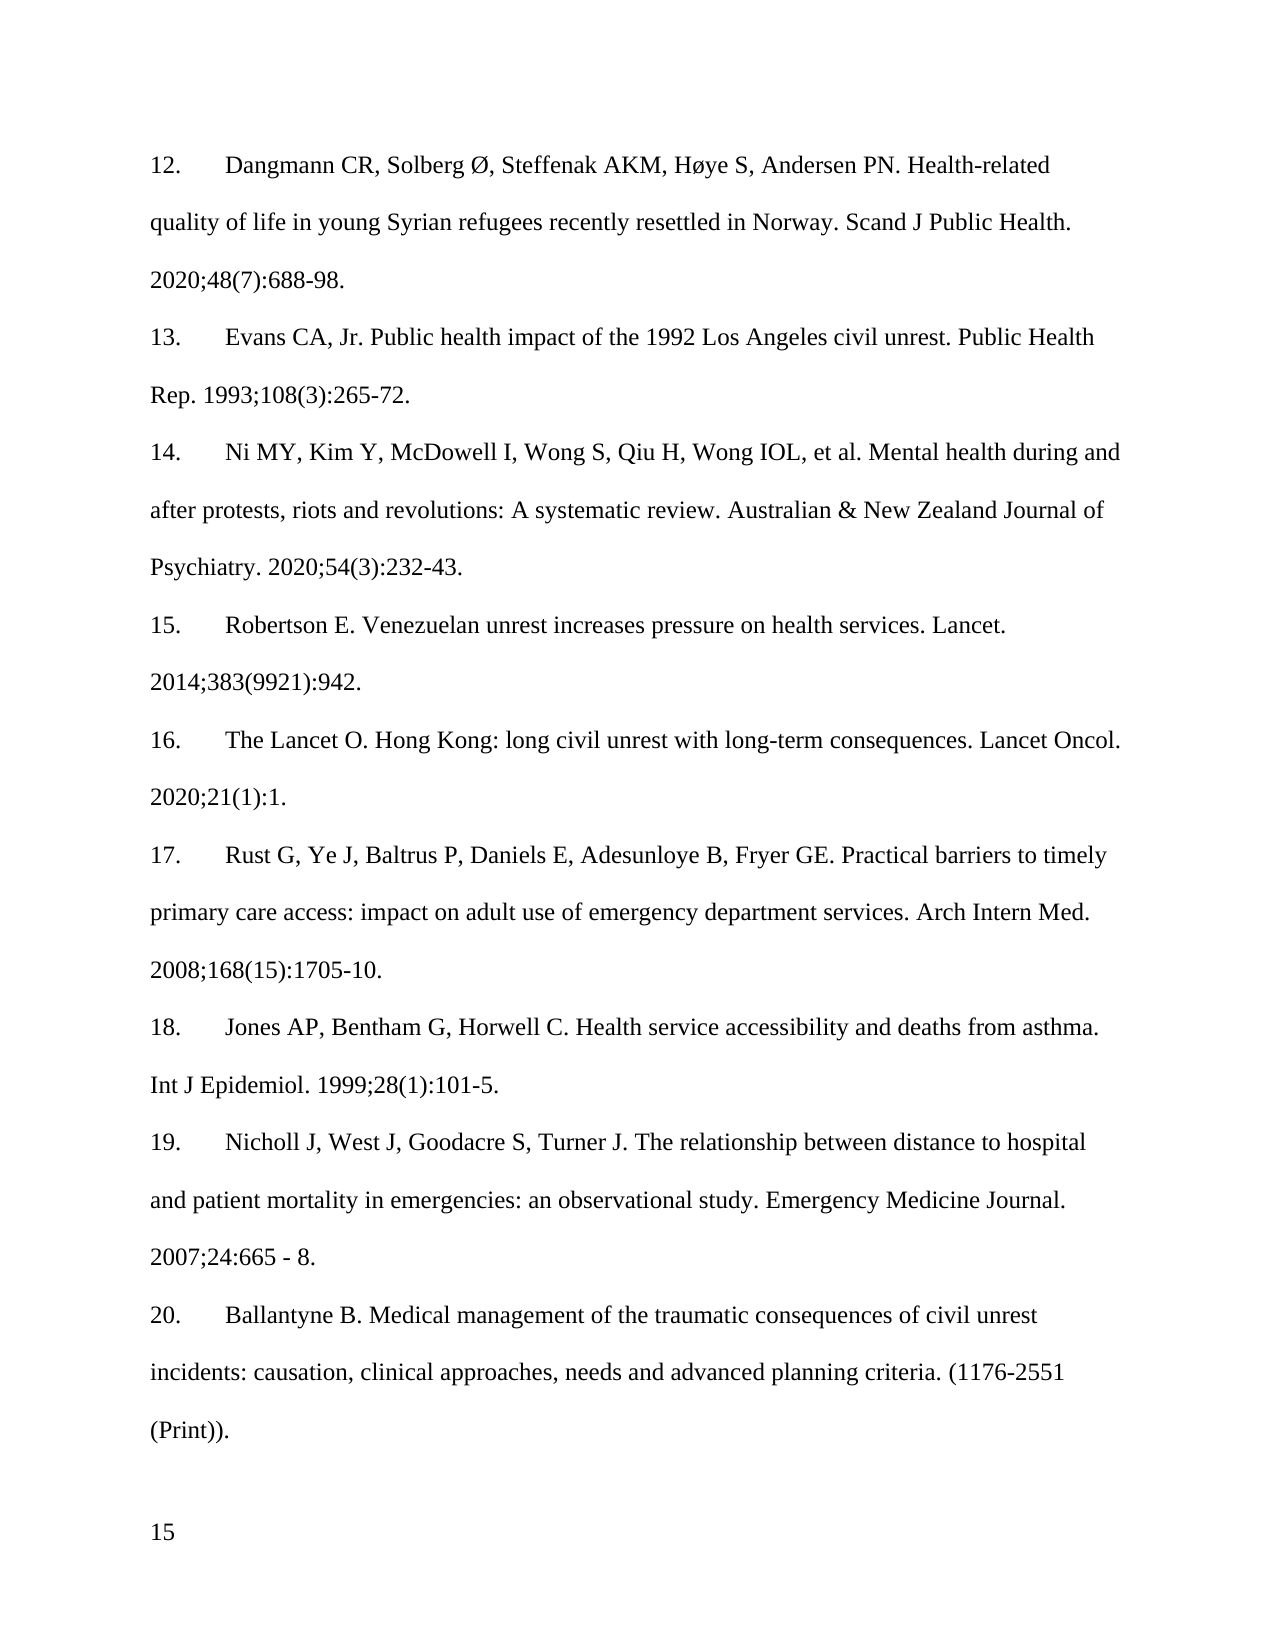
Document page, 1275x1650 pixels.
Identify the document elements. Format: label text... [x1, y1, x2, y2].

text 12. Dangmann CR, Solberg Ø, Steffenak AKM, Høye S, Andersen PN. Health-related quality of life in young Syrian refugees recently resettled in Norway. Scand J Public Health. 2020;48(7):688-98. [150, 150, 1125, 294]
text 13. Evans CA, Jr. Public health impact of the 1992 Los Angeles civil unrest. Public Health Rep. 1993;108(3):265-72. [150, 322, 1125, 409]
text 19. Nicholl J, West J, Goodacre S, Turner J. The relationship between distance to hospital and patient mortality in emergencies: an observational study. Emergency Medicine Journal. 2007;24:665 - 8. [150, 1127, 1125, 1271]
text 16. The Lancet O. Hong Kong: long civil unrest with long-term consequences. Lancet Oncol. 2020;21(1):1. [150, 725, 1125, 811]
text 14. Ni MY, Kim Y, McDowell I, Wong S, Qiu H, Wong IOL, et al. Mental health during and after protests, riots and revolutions: A systematic review. Australian & New Zealand Journal of Psychiatry. 2020;54(3):232-43. [150, 437, 1125, 581]
text 20. Ballantyne B. Medical management of the traumatic consequences of civil unrest incidents: causation, clinical approaches, needs and advanced planning criteria. (1176-2551 (Print)). [150, 1300, 1125, 1444]
text 18. Jones AP, Bentham G, Horwell C. Health service accessibility and deaths from asthma. Int J Epidemiol. 1999;28(1):101-5. [150, 1012, 1125, 1099]
text 15. Robertson E. Venezuelan unrest increases pressure on health services. Lancet. 2014;383(9921):942. [150, 610, 1125, 696]
text 17. Rust G, Ye J, Baltrus P, Daniels E, Adesunloye B, Fryer GE. Practical barriers to timely primary care access: impact on adult use of emergency department services. Arch Intern Med. 2008;168(15):1705-10. [150, 840, 1125, 984]
